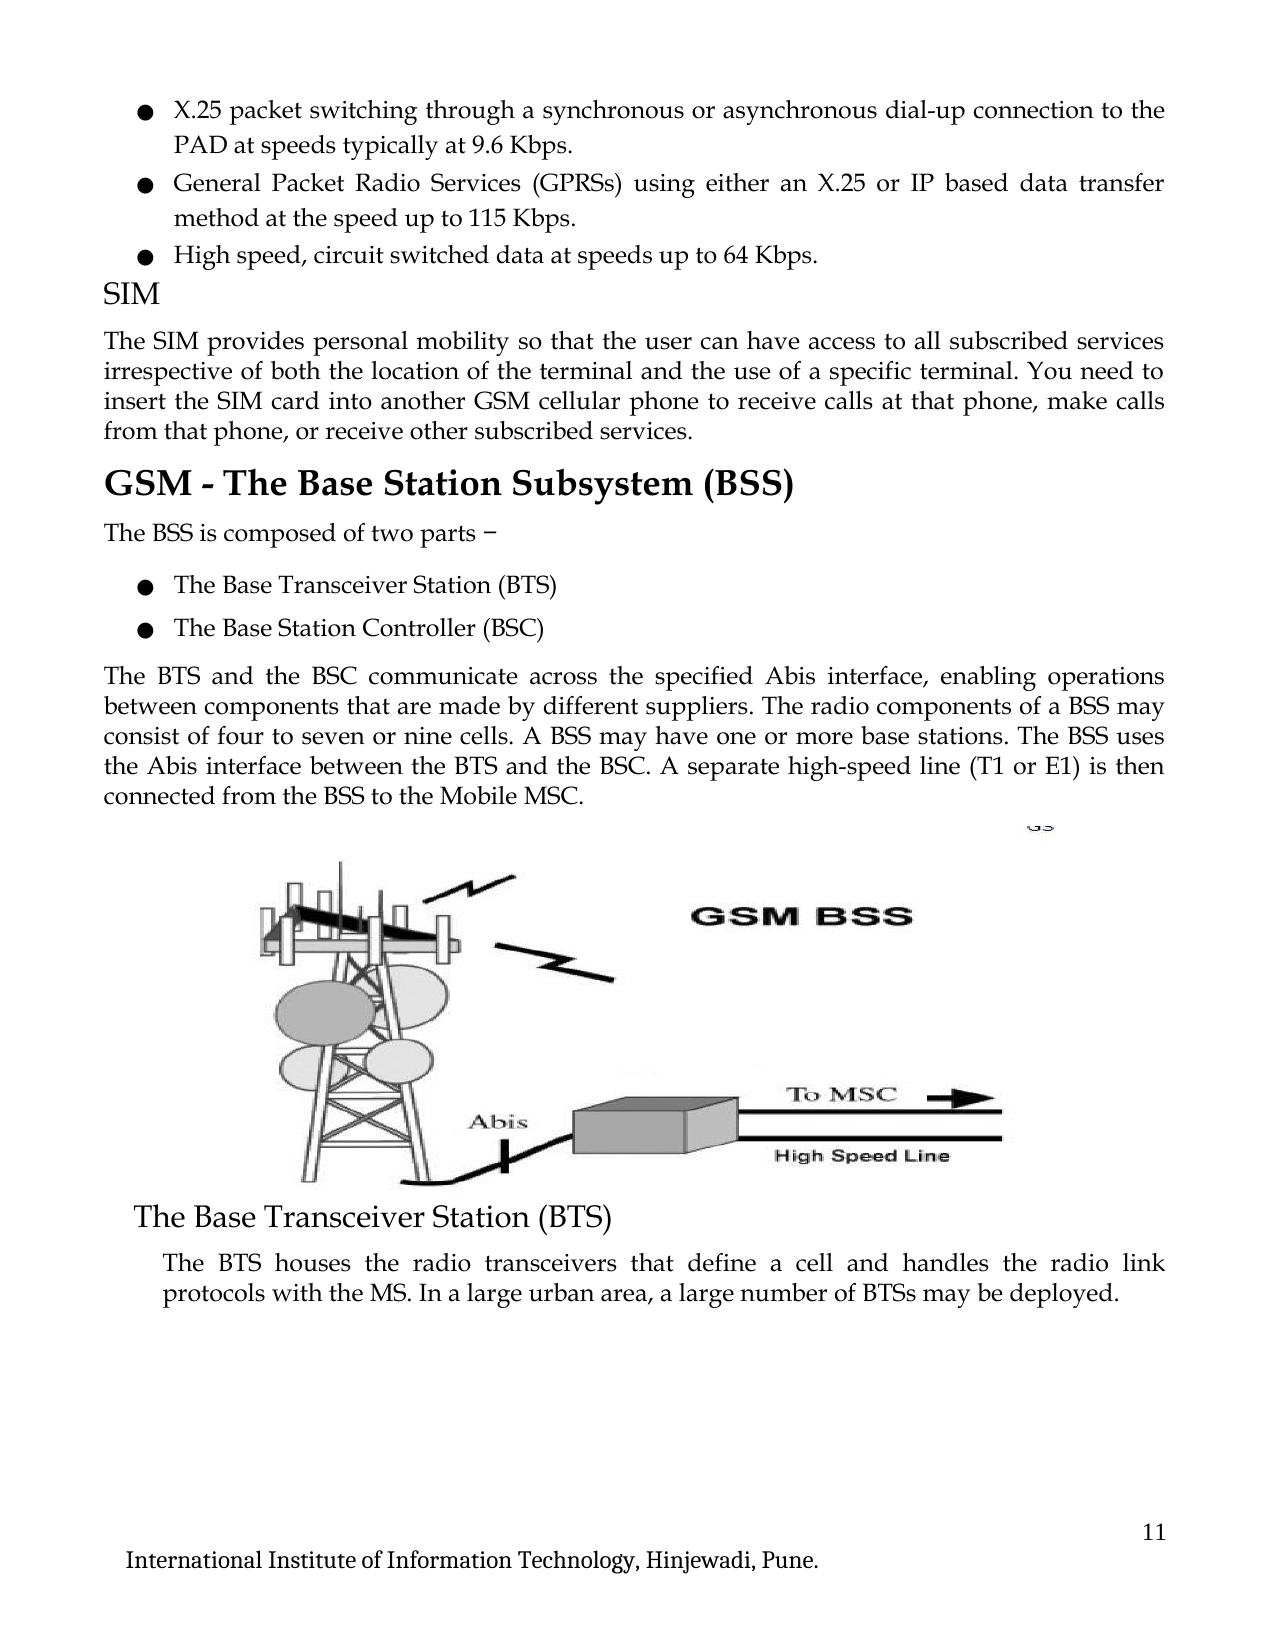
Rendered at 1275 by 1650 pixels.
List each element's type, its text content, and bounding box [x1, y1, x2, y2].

subtitle The Base Transceiver Station (BTS) [133, 1198, 1167, 1236]
list X.25 packet switching through a synchronous or asynchronous dial-up connection to the PAD at speeds typically at 9.6 Kbps. [136, 87, 1167, 160]
text The SIM provides personal mobility so that the user can have access to all subscribed services irrespective of both the location of the terminal and the use of a specific terminal. You need to insert the SIM card into another GSM cellular phone to receive calls at that phone, make calls from that phone, or receive other subscribed services. [103, 326, 1167, 446]
text The BSS is composed of two parts − [103, 518, 1167, 548]
list The Base Station Controller (BSC) [136, 606, 1167, 648]
text The BTS houses the radio transceivers that define a cell and handles the radio link protocols with the MS. In a large urban area, a large number of BTSs may be deployed. [162, 1248, 1167, 1309]
picture [214, 826, 1056, 1199]
subtitle SIM [103, 276, 1167, 313]
subtitle GSM - The Base Station Subsystem (BSS) [103, 461, 1167, 505]
list High speed, circuit switched data at speeds up to 64 Kbps. [136, 233, 1167, 276]
list General Packet Radio Services (GPRSs) using either an X.25 or IP based data transfer method at the speed up to 115 Kbps. [136, 160, 1167, 233]
text The BTS and the BSC communicate across the specified Abis interface, enabling operations between components that are made by different suppliers. The radio components of a BSS may consist of four to seven or nine cells. A BSS may have one or more base stations. The BSS uses the Abis interface between the BTS and the BSC. A separate high-speed line (T1 or E1) is then connected from the BSS to the Mobile MSC. [103, 661, 1167, 811]
list The Base Transceiver Station (BTS) [136, 563, 1167, 606]
